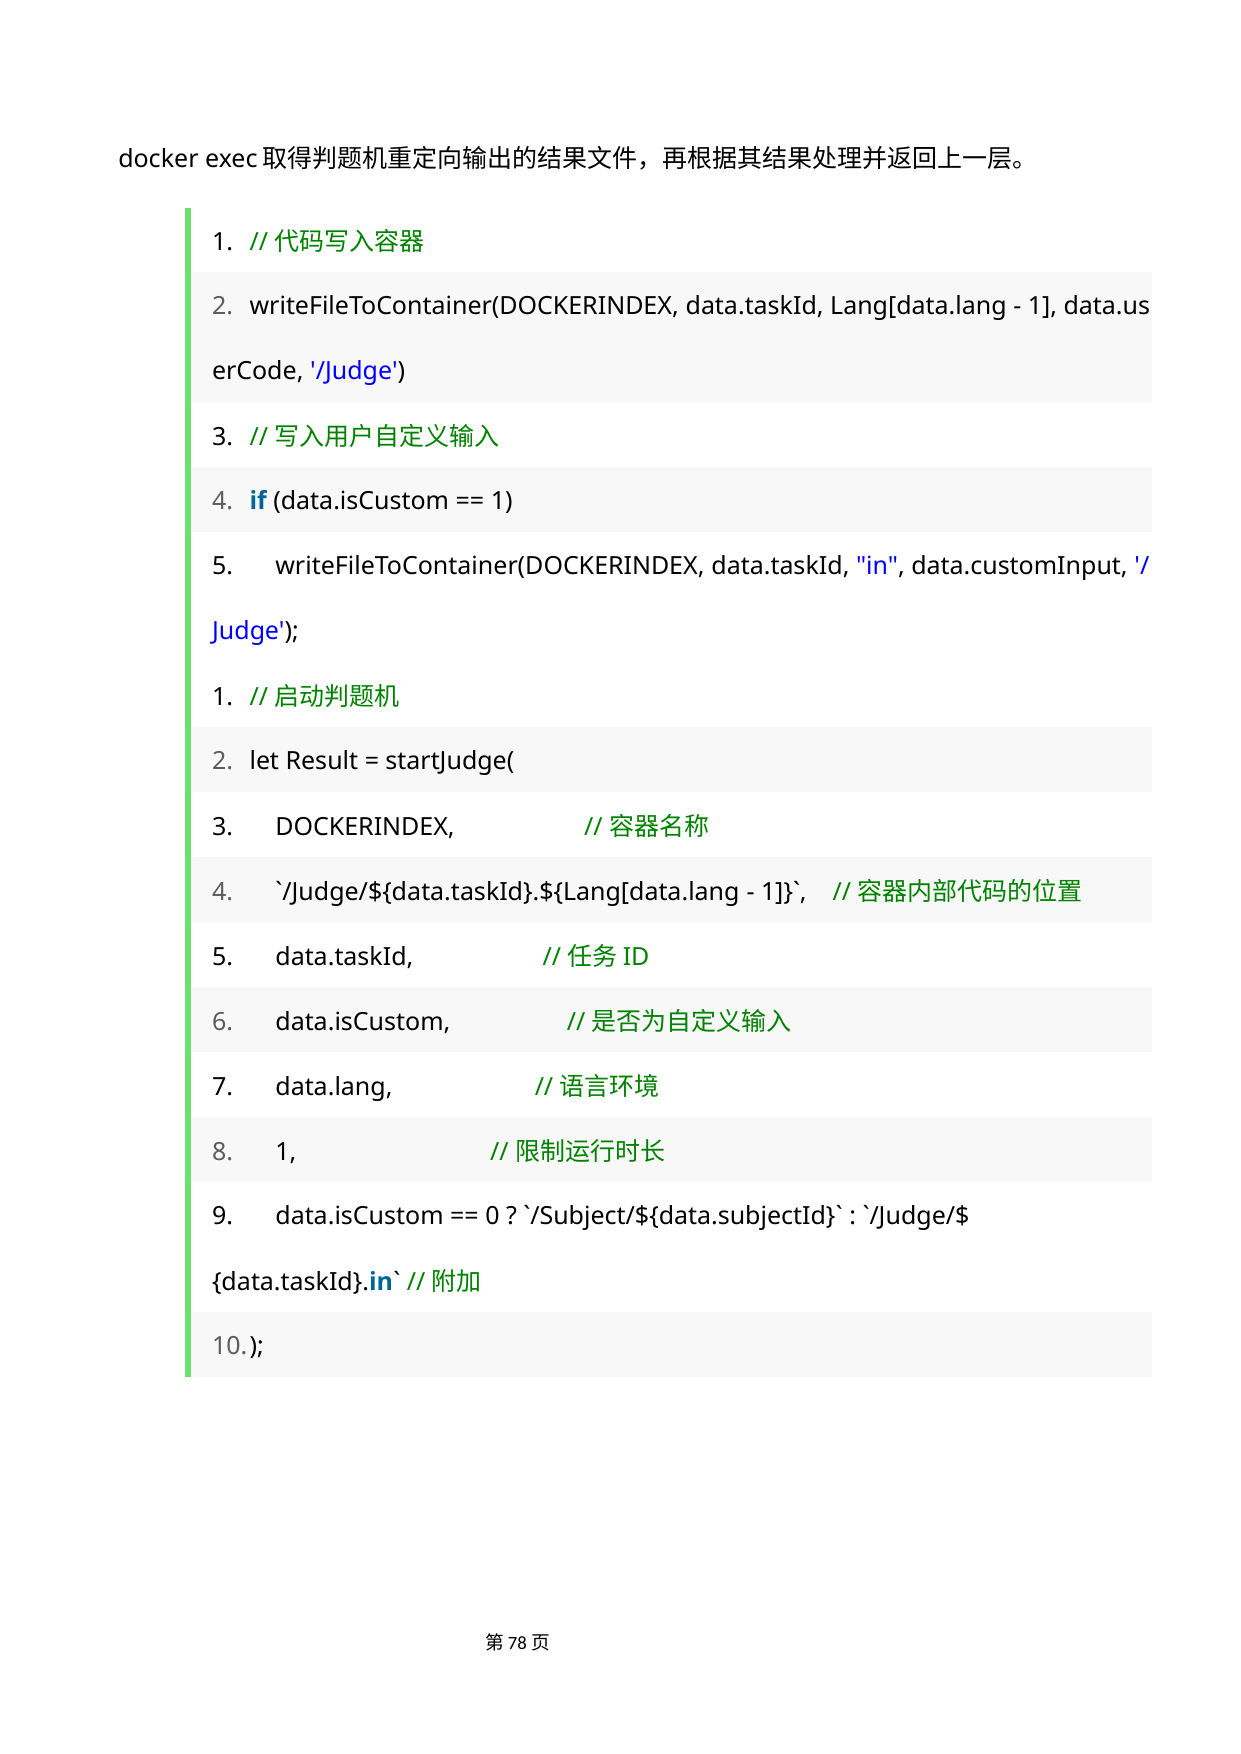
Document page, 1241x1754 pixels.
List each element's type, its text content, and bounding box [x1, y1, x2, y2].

list writeFileToContainer(DOCKERINDEX, data.taskId, Lang[data.lang - 1], data.userCode, '/Judge') [191, 272, 1152, 402]
list data.isCustom, // 是否为自定义输入 [191, 987, 1152, 1052]
list // 写入用户自定义输入 [191, 402, 1152, 467]
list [118, 125, 1152, 190]
list data.taskId, // 任务ID [191, 922, 1152, 987]
list let Result = startJudge( [191, 727, 1152, 792]
list writeFileToContainer(DOCKERINDEX, data.taskId, "in", data.customInput, '/Judge'); [191, 532, 1152, 662]
list data.isCustom == 0 ? `/Subject/${data.subjectId}` : `/Judge/${data.taskId}.in` // 附加 [191, 1182, 1152, 1312]
list // 代码写入容器 [185, 207, 1152, 272]
list if (data.isCustom == 1) [191, 467, 1152, 532]
list ); [191, 1312, 1152, 1377]
list `/Judge/${data.taskId}.${Lang[data.lang - 1]}`, // 容器内部代码的位置 [191, 857, 1152, 922]
list DOCKERINDEX, // 容器名称 [191, 792, 1152, 857]
list // 启动判题机 [191, 662, 1152, 727]
list data.lang, // 语言环境 [191, 1052, 1152, 1117]
list 1, // 限制运行时长 [191, 1117, 1152, 1182]
